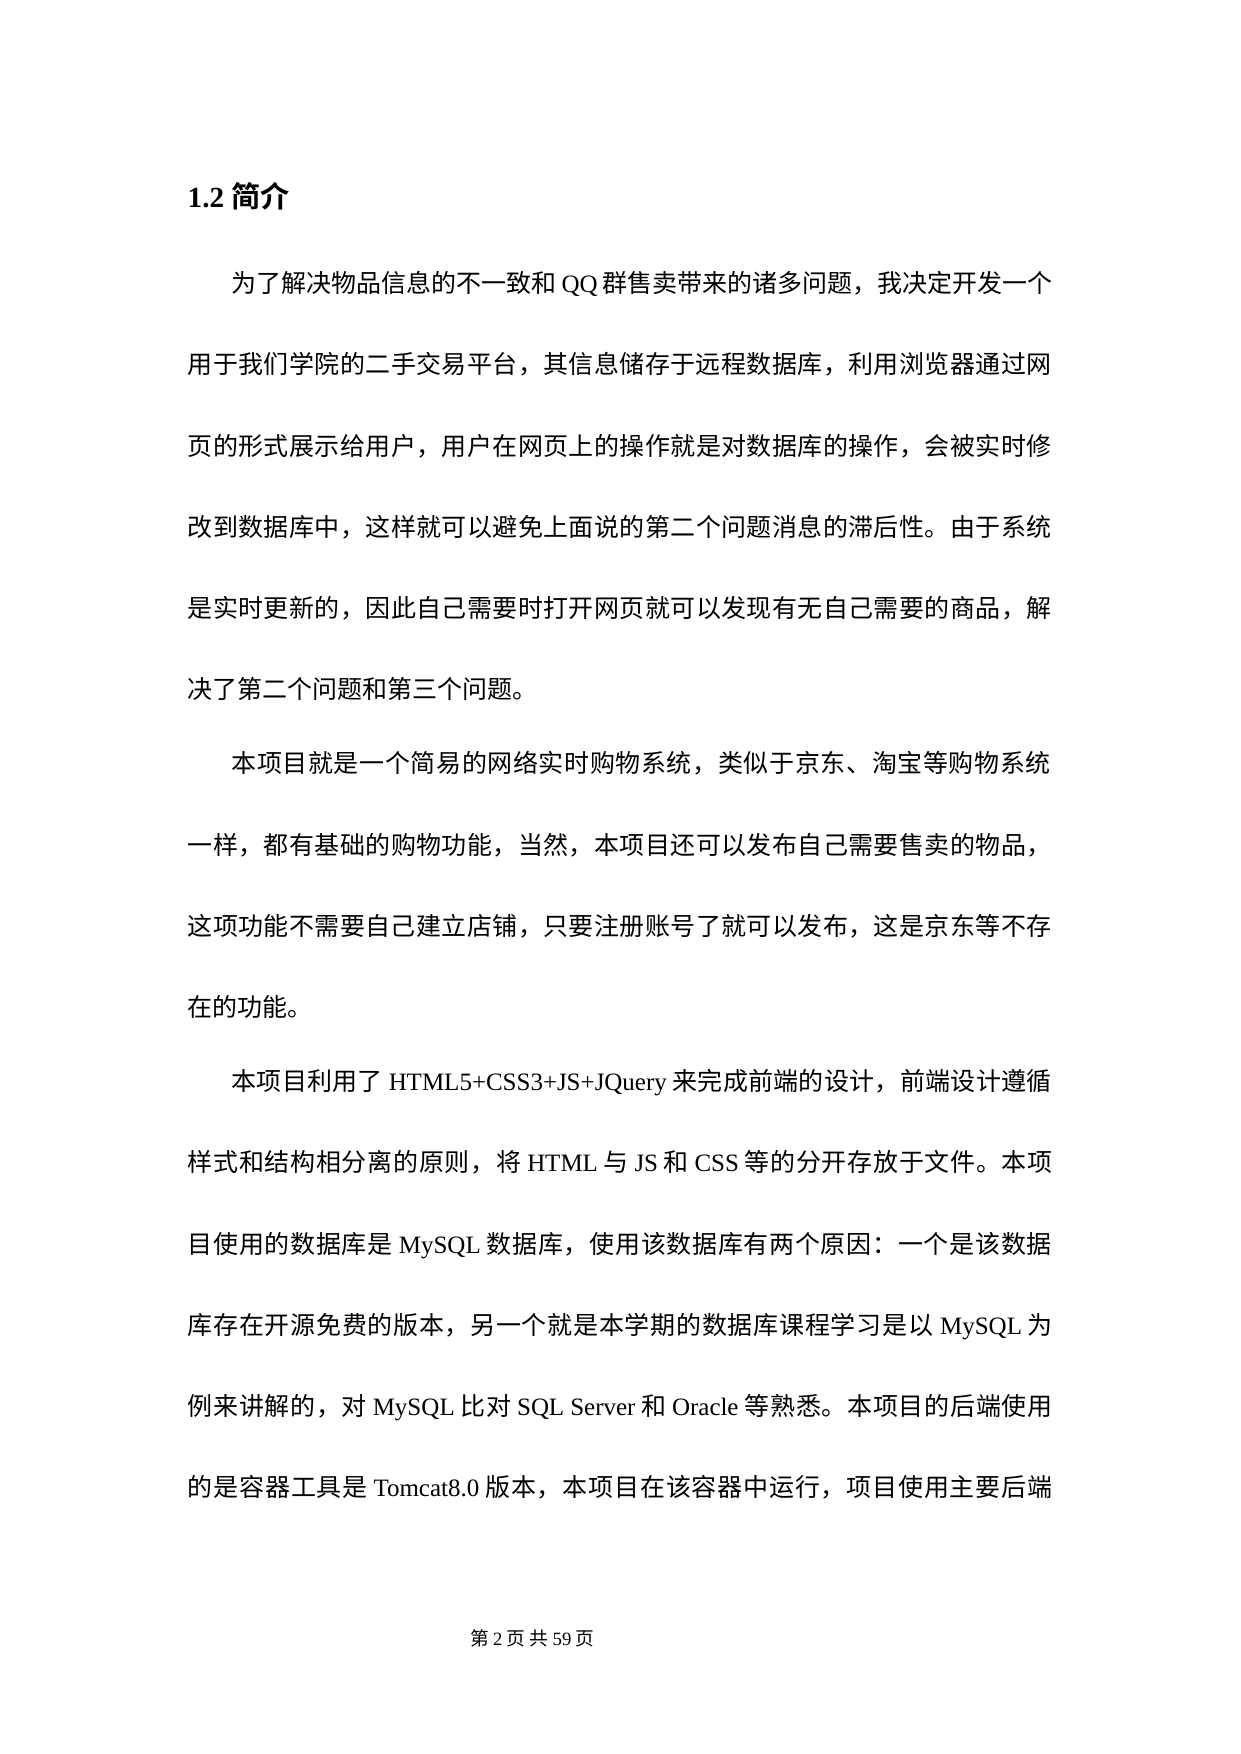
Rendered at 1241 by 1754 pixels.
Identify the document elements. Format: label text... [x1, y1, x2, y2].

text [187, 1047, 1053, 1518]
text 本项目就是一个简易的网络实时购物系统，类似于京东、淘宝等购物系统一样，都有基础的购物功能，当然，本项目还可以发布自己需要售卖的物品，这项功能不需要自己建立店铺，只要注册账号了就可以发布，这是京东等不存在的功能。 [187, 729, 1053, 1038]
subtitle 1.2 简介 [187, 162, 1053, 227]
text 为了解决物品信息的不一致和QQ群售卖带来的诸多问题，我决定开发一个用于我们学院的二手交易平台，其信息储存于远程数据库，利用浏览器通过网页的形式展示给用户，用户在网页上的操作就是对数据库的操作，会被实时修改到数据库中，这样就可以避免上面说的第二个问题消息的滞后性。由于系统是实时更新的，因此自己需要时打开网页就可以发现有无自己需要的商品，解决了第二个问题和第三个问题。 [187, 249, 1053, 720]
